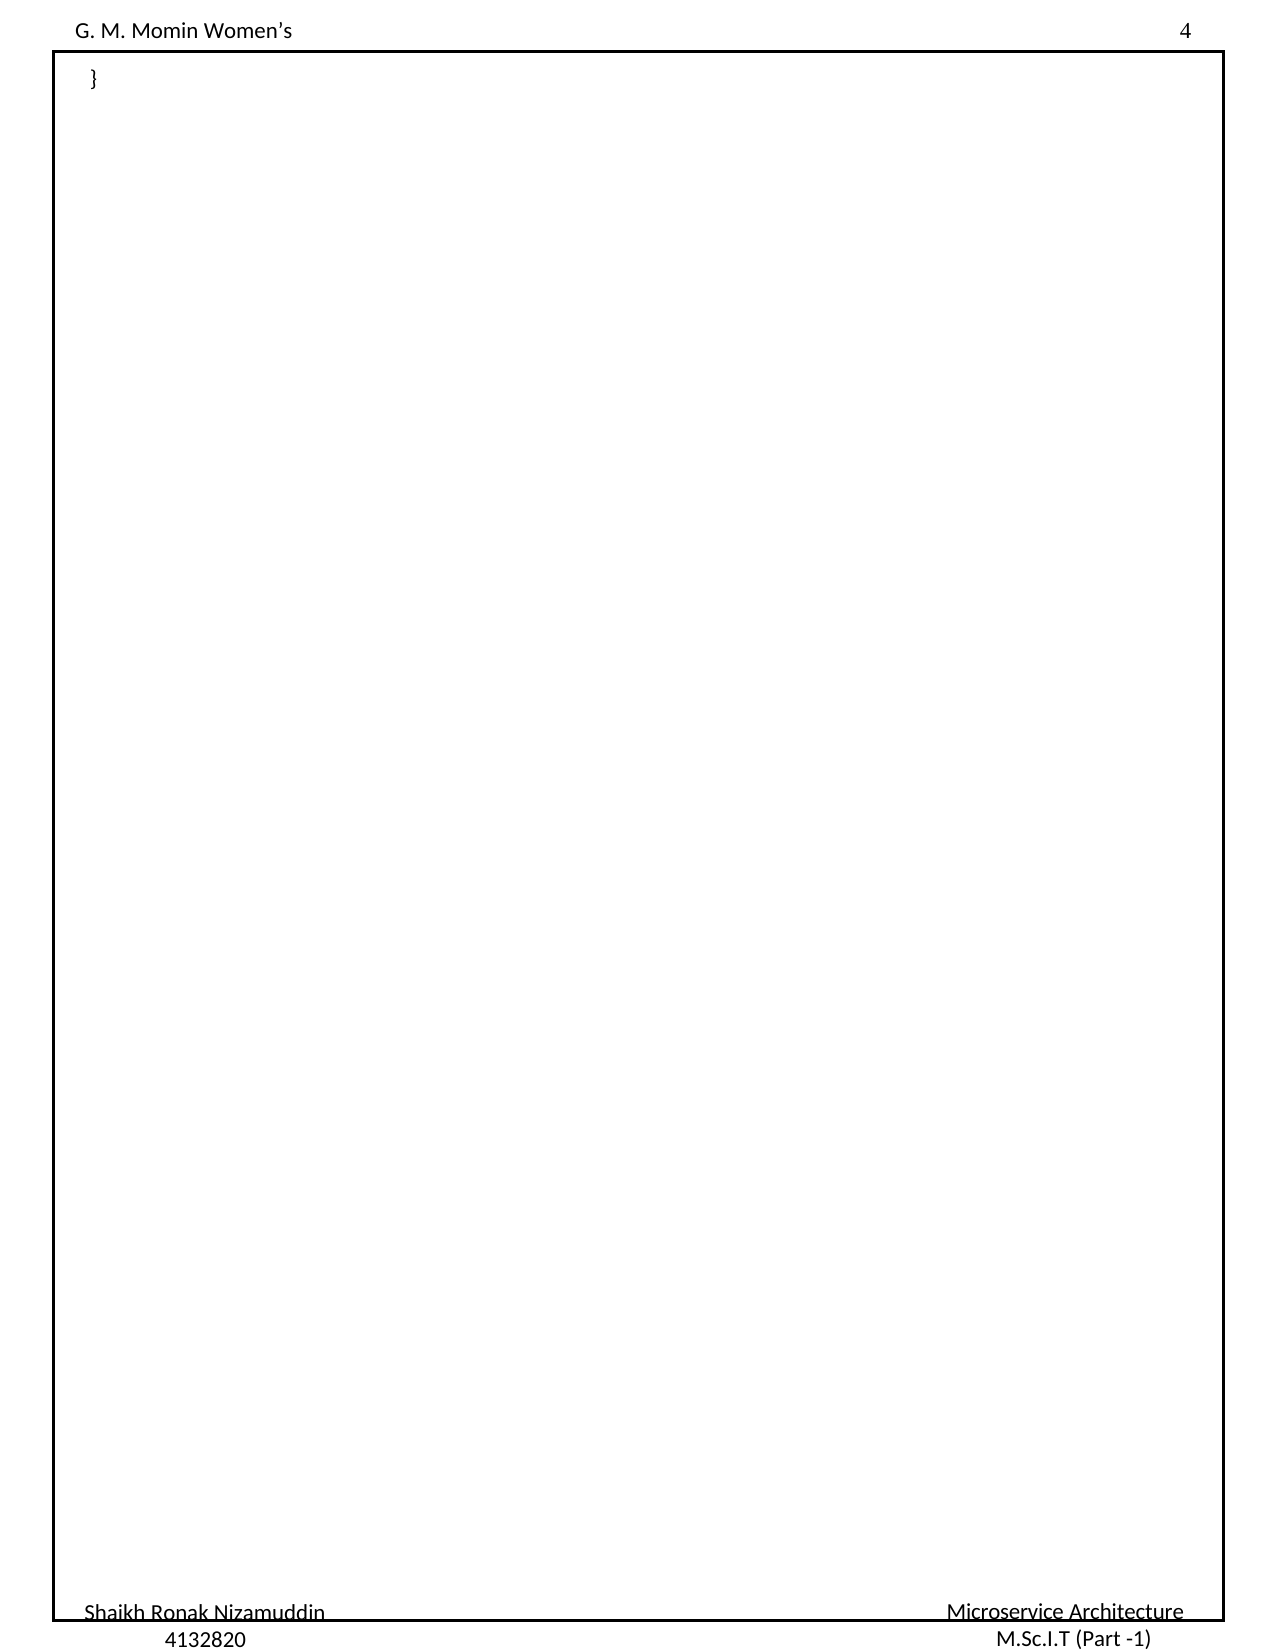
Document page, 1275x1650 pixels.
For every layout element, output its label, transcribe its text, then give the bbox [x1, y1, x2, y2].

text } [89, 64, 1185, 93]
